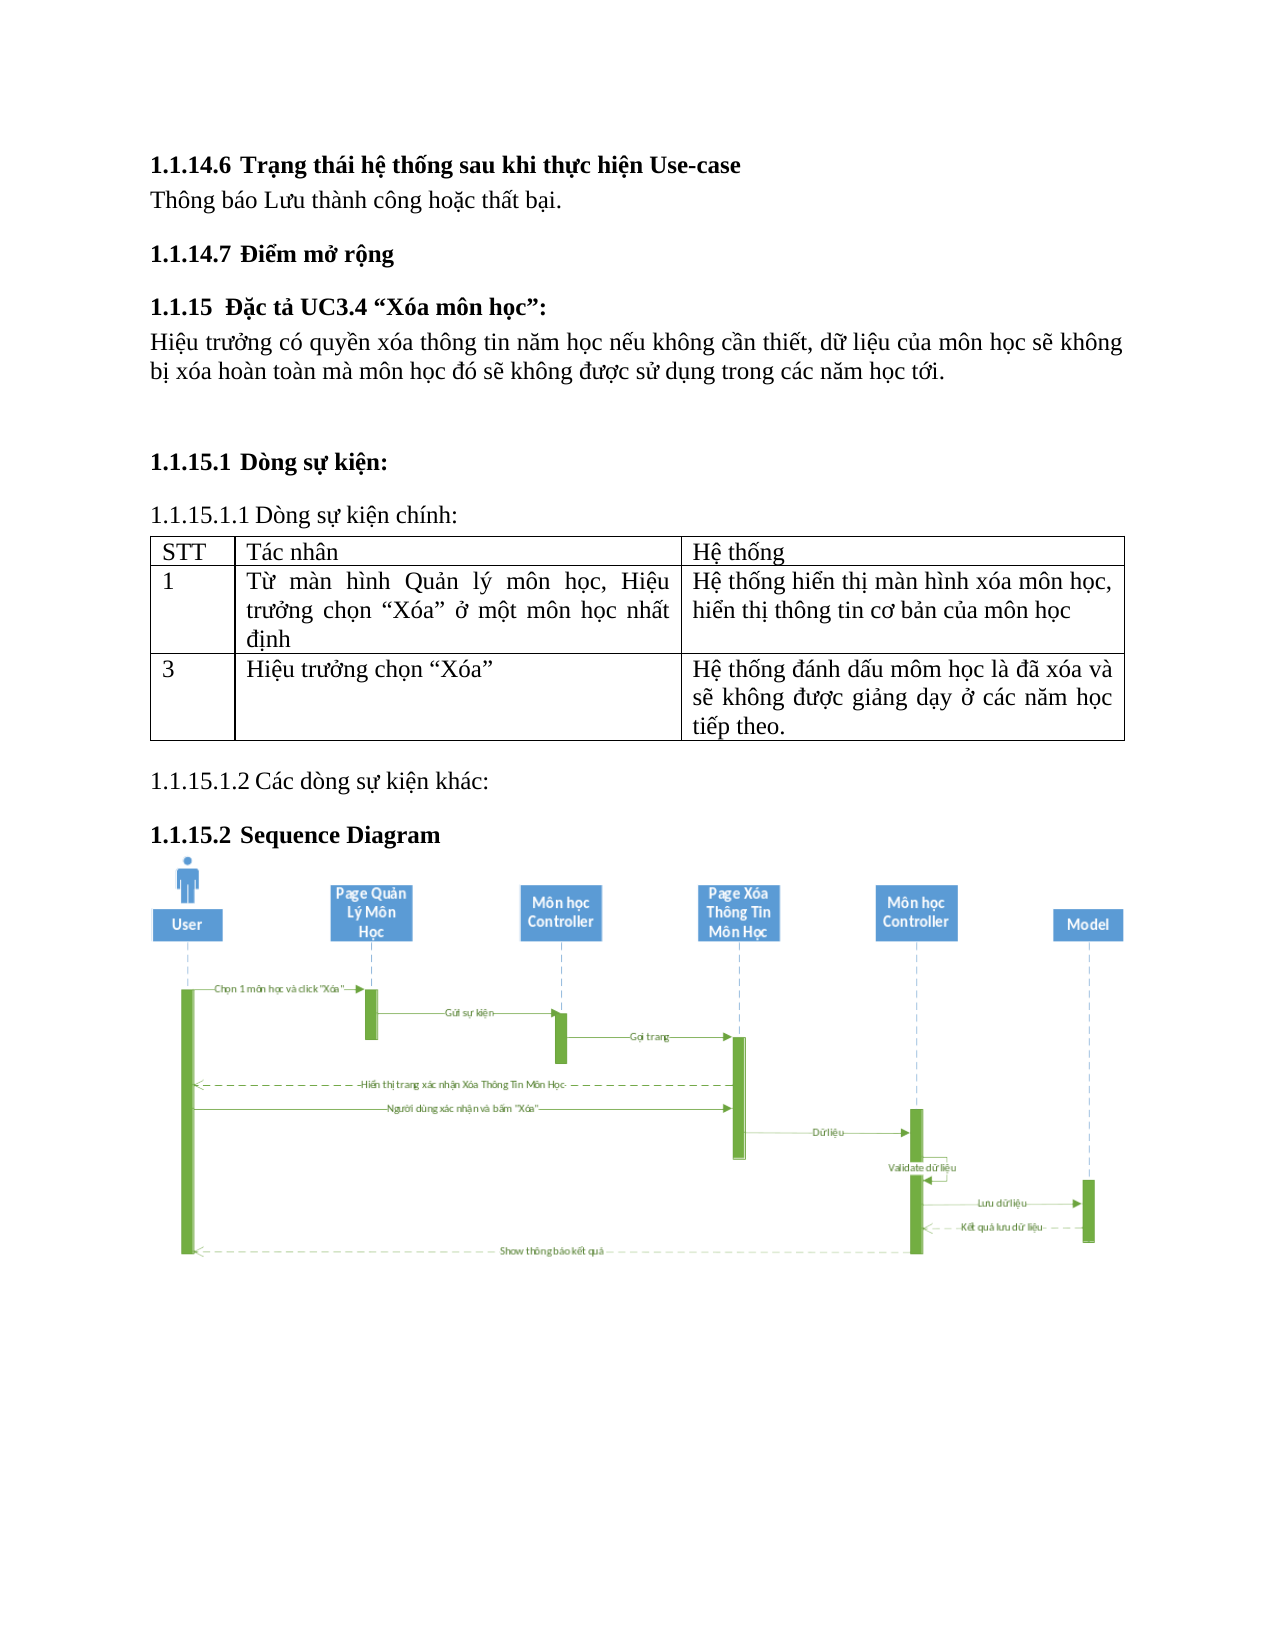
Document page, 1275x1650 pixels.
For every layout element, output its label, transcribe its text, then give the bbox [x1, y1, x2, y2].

table_cell Hiệu trưởng chọn “Xóa” [236, 654, 681, 740]
table_cell Từ màn hình Quản lý môn học, Hiệu trưởng chọn “Xóa” ở một môn học nhất định [236, 566, 681, 653]
subtitle Trạng thái hệ thống sau khi thực hiện Use-case [150, 150, 1125, 179]
table_header Hệ thống [682, 537, 1124, 565]
subtitle Các dòng sự kiện khác: [150, 766, 1125, 795]
table_header STT [151, 537, 234, 565]
table_cell 1 [151, 566, 234, 653]
table_cell 3 [151, 654, 234, 740]
text Thông báo Lưu thành công hoặc thất bại. [150, 185, 1125, 214]
subtitle Dòng sự kiện chính: [150, 501, 1125, 529]
subtitle Dòng sự kiện: [150, 447, 1125, 476]
table_header Tác nhân [236, 537, 681, 565]
subtitle Điểm mở rộng [150, 239, 1125, 267]
table_cell Hệ thống hiển thị màn hình xóa môn học, hiển thị thông tin cơ bản của môn học [682, 566, 1124, 653]
subtitle Đặc tả UC3.4 “Xóa môn học”: [150, 292, 1125, 321]
text Hiệu trưởng có quyền xóa thông tin năm học nếu không cần thiết, dữ liệu của môn học sẽ không bị xóa hoàn toàn mà môn học đó sẽ không được sử dụng trong các năm học tới. [150, 327, 1125, 385]
subtitle Sequence Diagram [150, 820, 1125, 848]
table_cell Hệ thống đánh dấu môm học là đã xóa và sẽ không được giảng dạy ở các năm học tiếp theo. [682, 654, 1124, 740]
